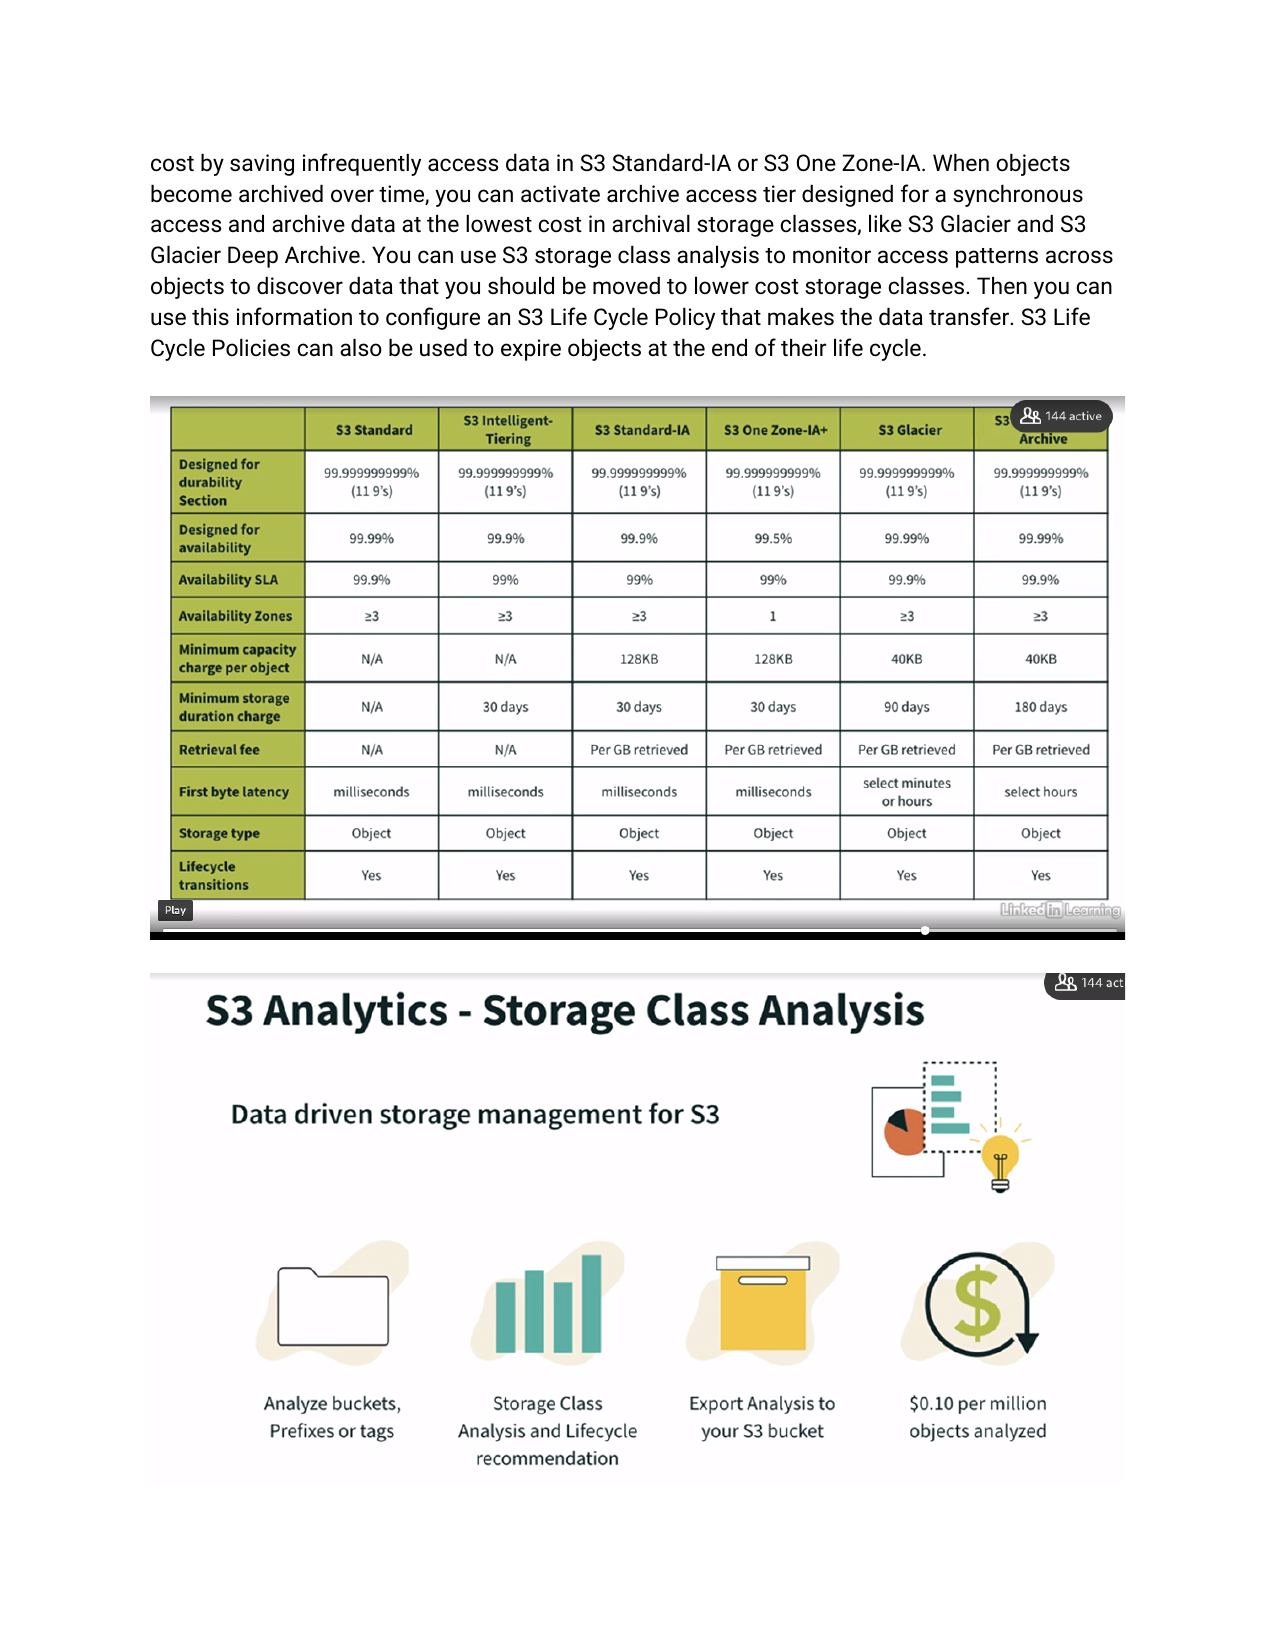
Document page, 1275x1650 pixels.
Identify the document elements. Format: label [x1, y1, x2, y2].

picture [150, 973, 1125, 1485]
text [150, 150, 1125, 362]
picture [150, 396, 1125, 940]
